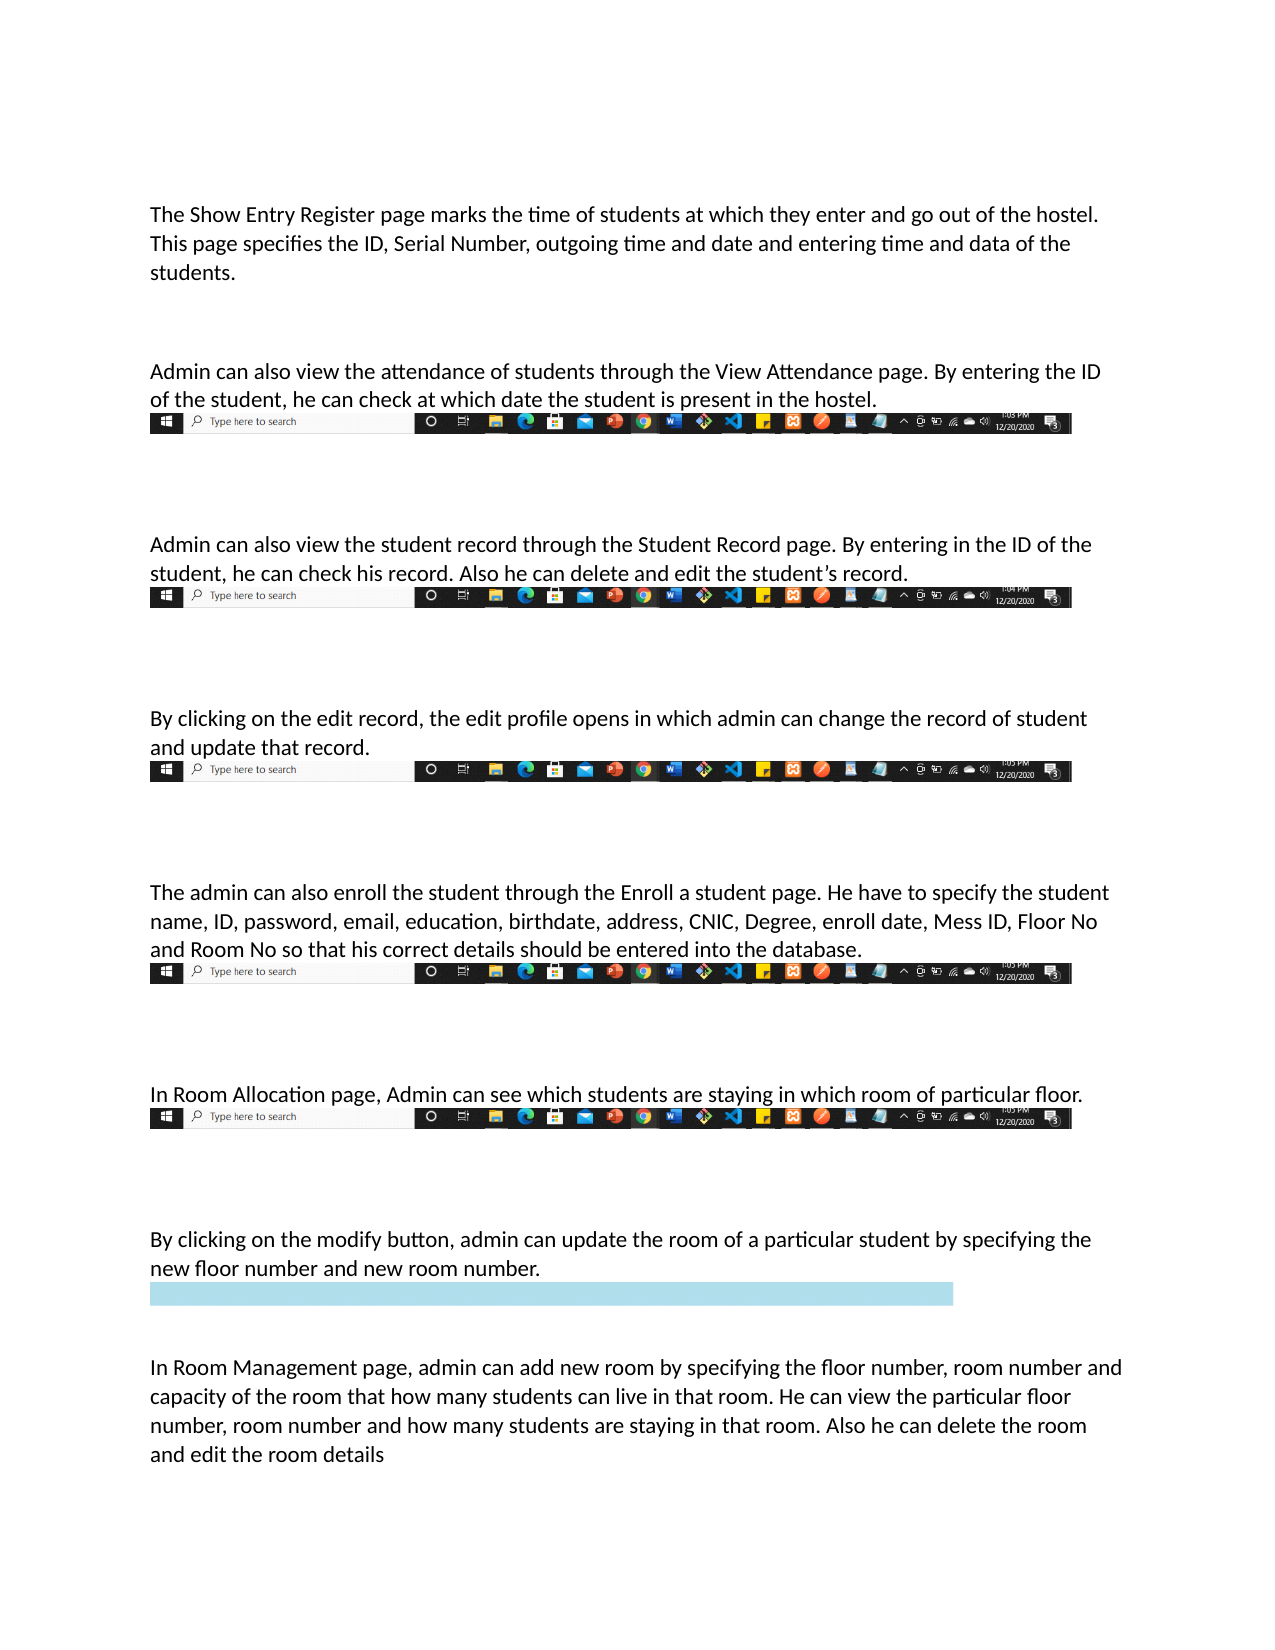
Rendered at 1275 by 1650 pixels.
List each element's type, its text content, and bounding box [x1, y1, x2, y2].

text The Show Entry Register page marks the time of students at which they enter and go out of the hostel. This page specifies the ID, Serial Number, outgoing time and date and entering time and data of the students. [150, 199, 1125, 286]
text By clicking on the edit record, the edit profile opens in which admin can change the record of student and update that record. [150, 704, 1125, 761]
text Admin can also view the attendance of students through the View Attendance page. By entering the ID of the student, he can check at which date the student is present in the hostel. [150, 356, 1125, 414]
text Admin can also view the student record through the Student Record page. By entering in the ID of the student, he can check his record. Also he can delete and edit the student’s record. [150, 530, 1125, 587]
text In Room Allocation page, Admin can see which students are staying in which room of particular floor. [150, 1080, 1125, 1109]
text By clicking on the modify button, admin can update the room of a particular student by specifying the new floor number and new room number. [150, 1225, 1125, 1282]
text The admin can also enroll the student through the Enroll a student page. He have to specify the student name, ID, password, email, education, birthdate, address, CNIC, Degree, enroll date, Mess ID, Floor No and Room No so that his correct details should be entered into the database. [150, 877, 1125, 964]
text In Room Management page, admin can add new room by specifying the floor number, room number and capacity of the room that how many students can live in that room. He can view the particular floor number, room number and how many students are staying in that room. Also he can delete the room and edit the room details [150, 1353, 1125, 1468]
